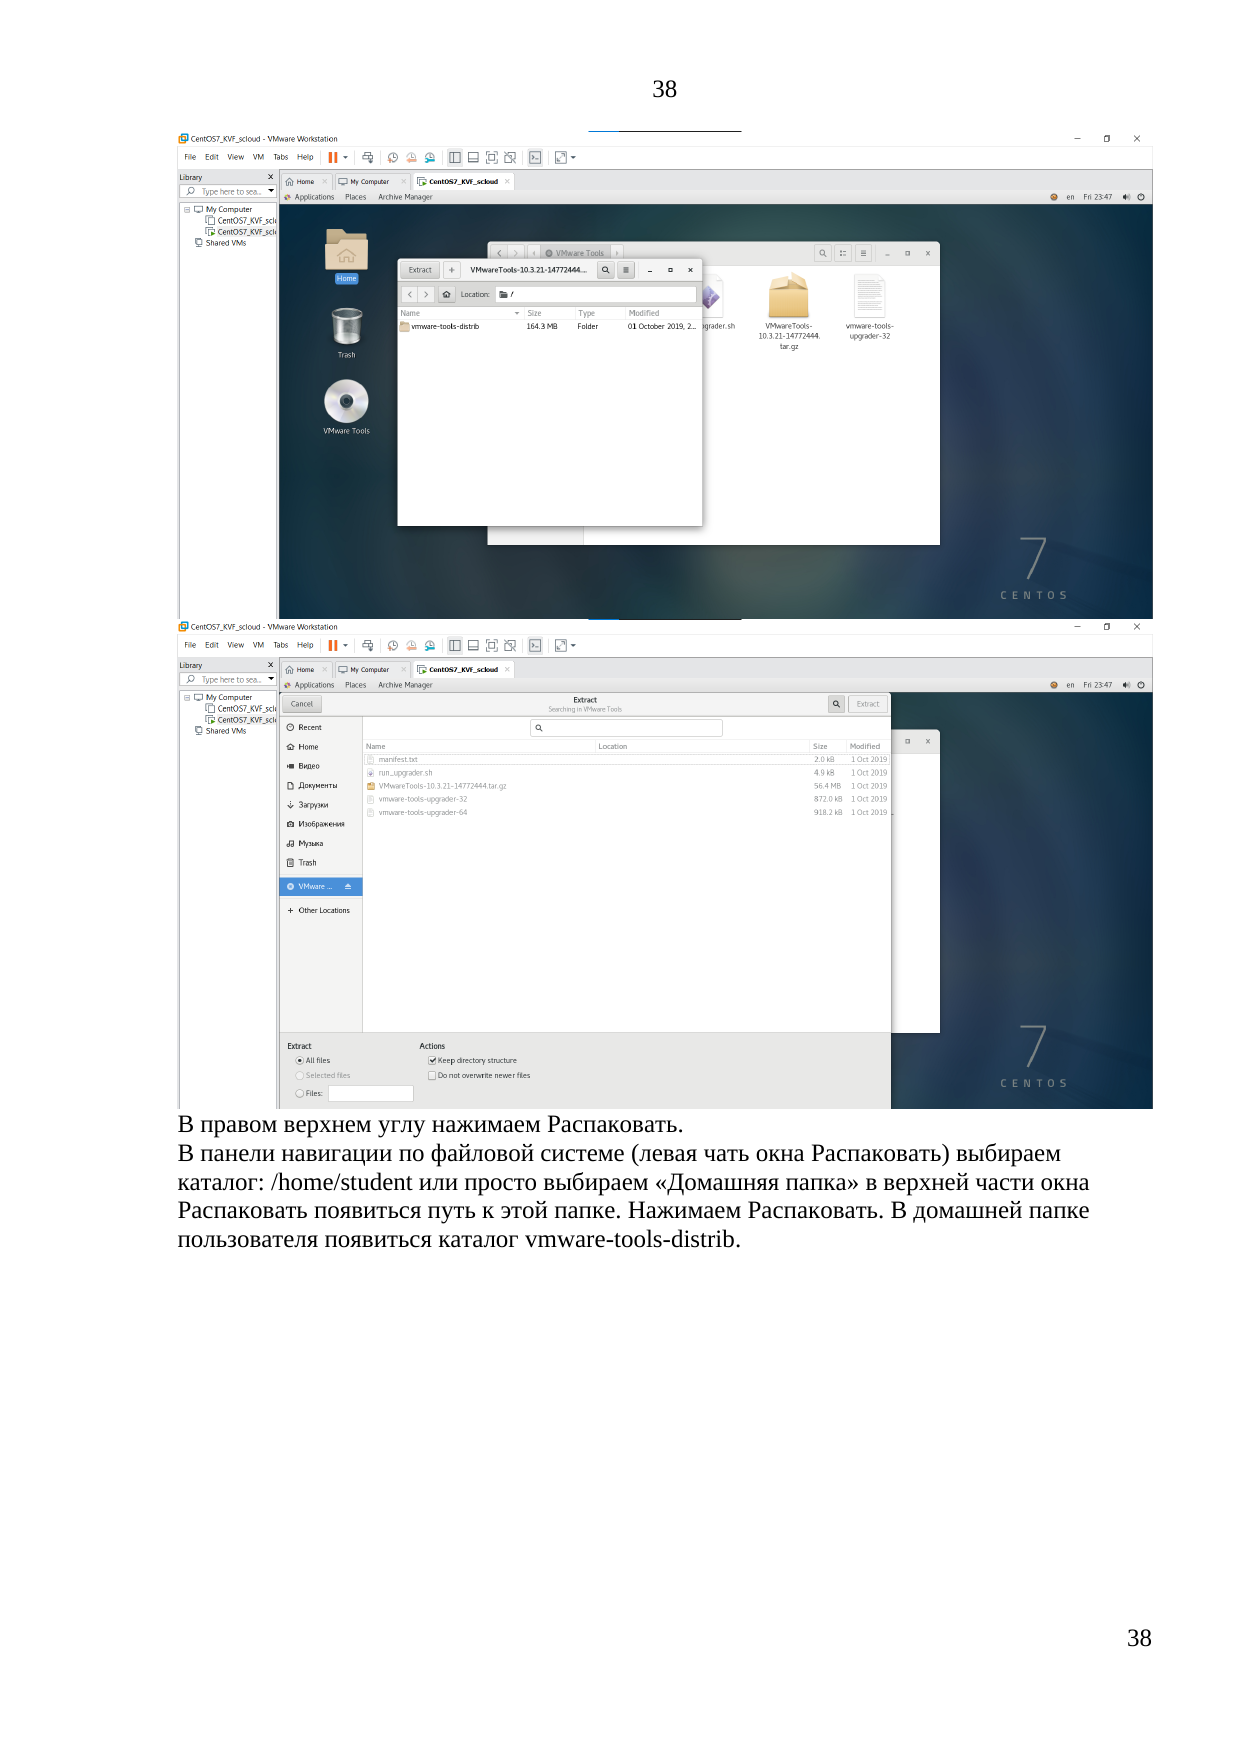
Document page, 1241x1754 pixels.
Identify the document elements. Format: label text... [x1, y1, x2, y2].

text В правом верхнем углу нажимаем Распаковать. [177, 1109, 1152, 1138]
text В панели навигации по файловой системе (левая чать окна Распаковать) выбираем каталог: /home/student или просто выбираем «Домашняя папка» в верхней части окна Распаковать появиться путь к этой папке. Нажимаем Распаковать. В домашней папке пользователя появиться каталог vmware-tools-distrib. [177, 1138, 1152, 1253]
picture [177, 131, 1153, 1109]
